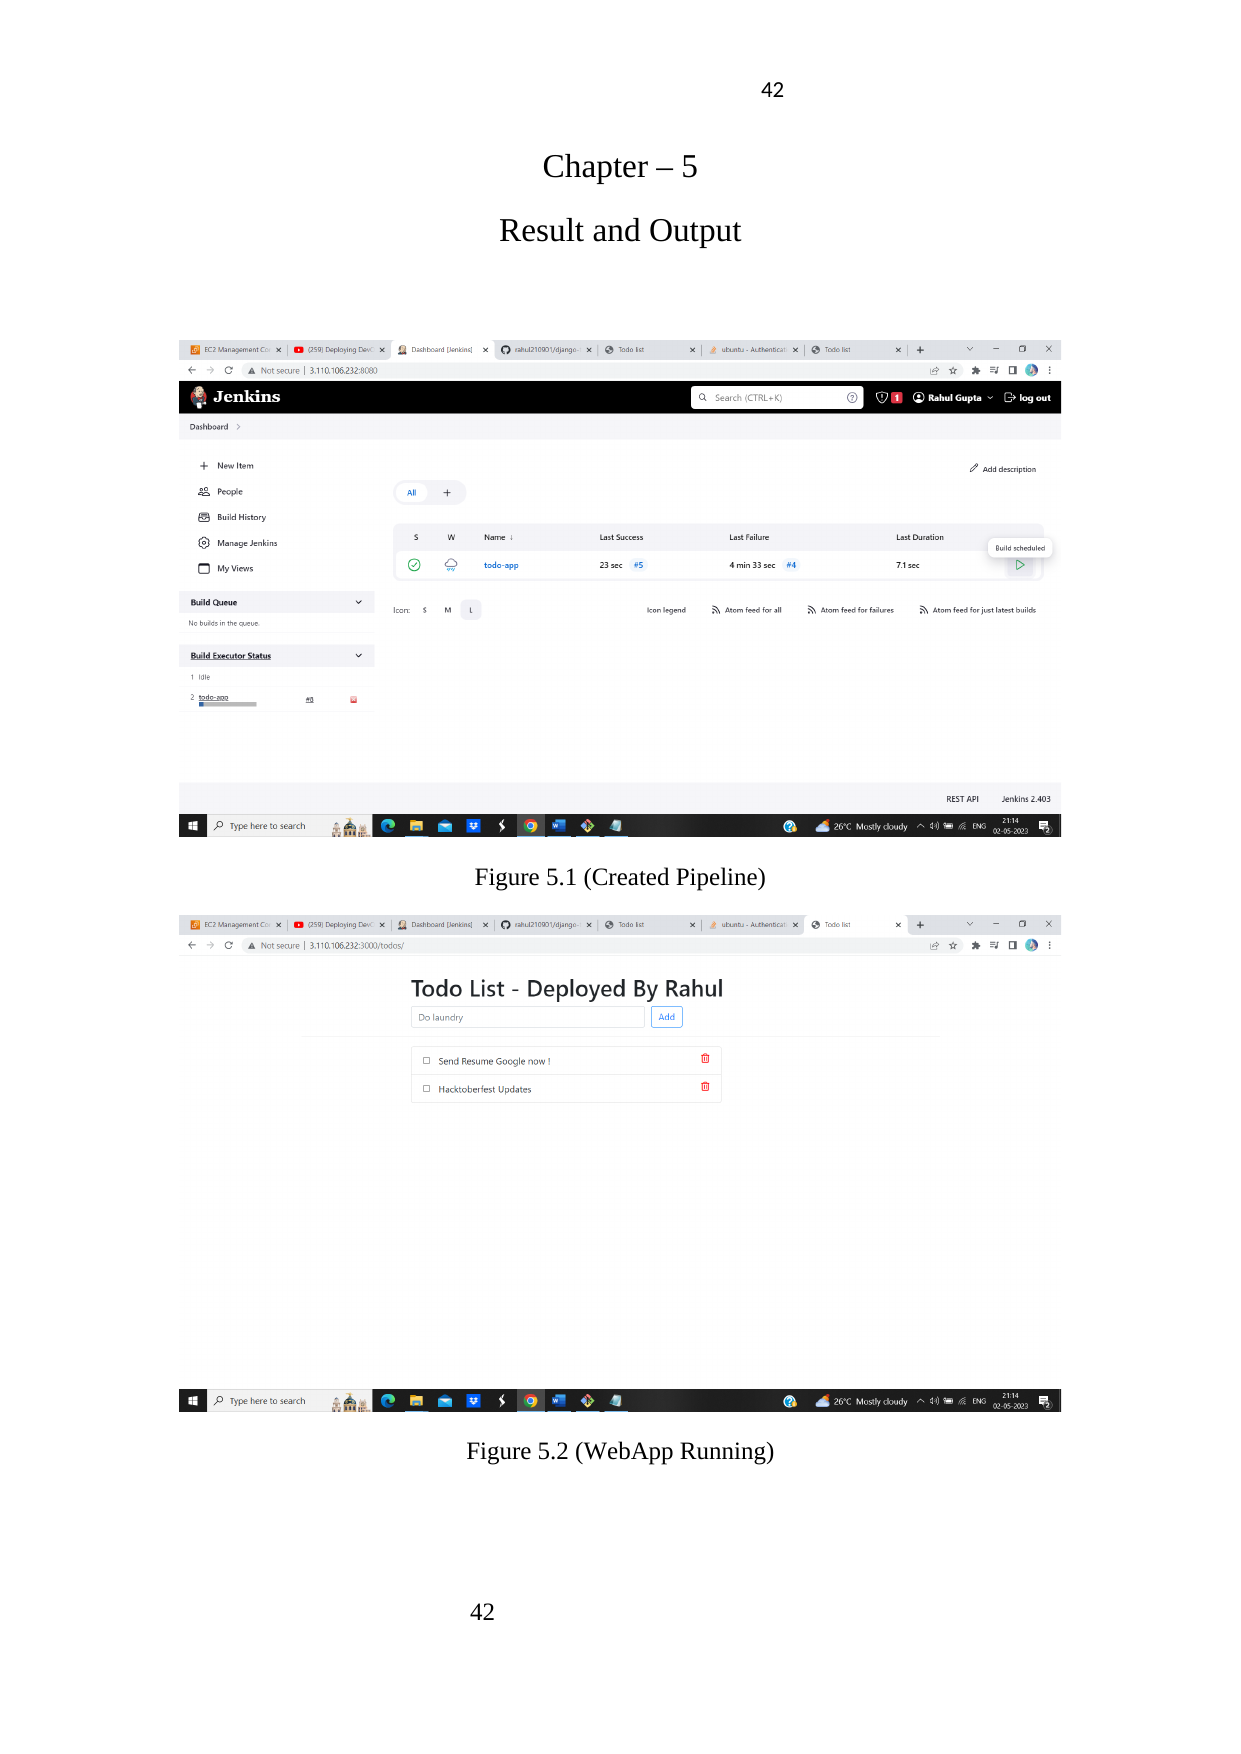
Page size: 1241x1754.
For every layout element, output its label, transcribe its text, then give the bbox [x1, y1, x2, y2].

text Result and Output [179, 211, 1061, 249]
picture [179, 915, 1062, 1412]
picture [179, 340, 1062, 837]
text Chapter – 5 [179, 146, 1061, 184]
text Figure 5.1 (Created Pipeline) [179, 862, 1061, 890]
text Figure 5.2 (WebApp Running) [179, 1436, 1061, 1465]
